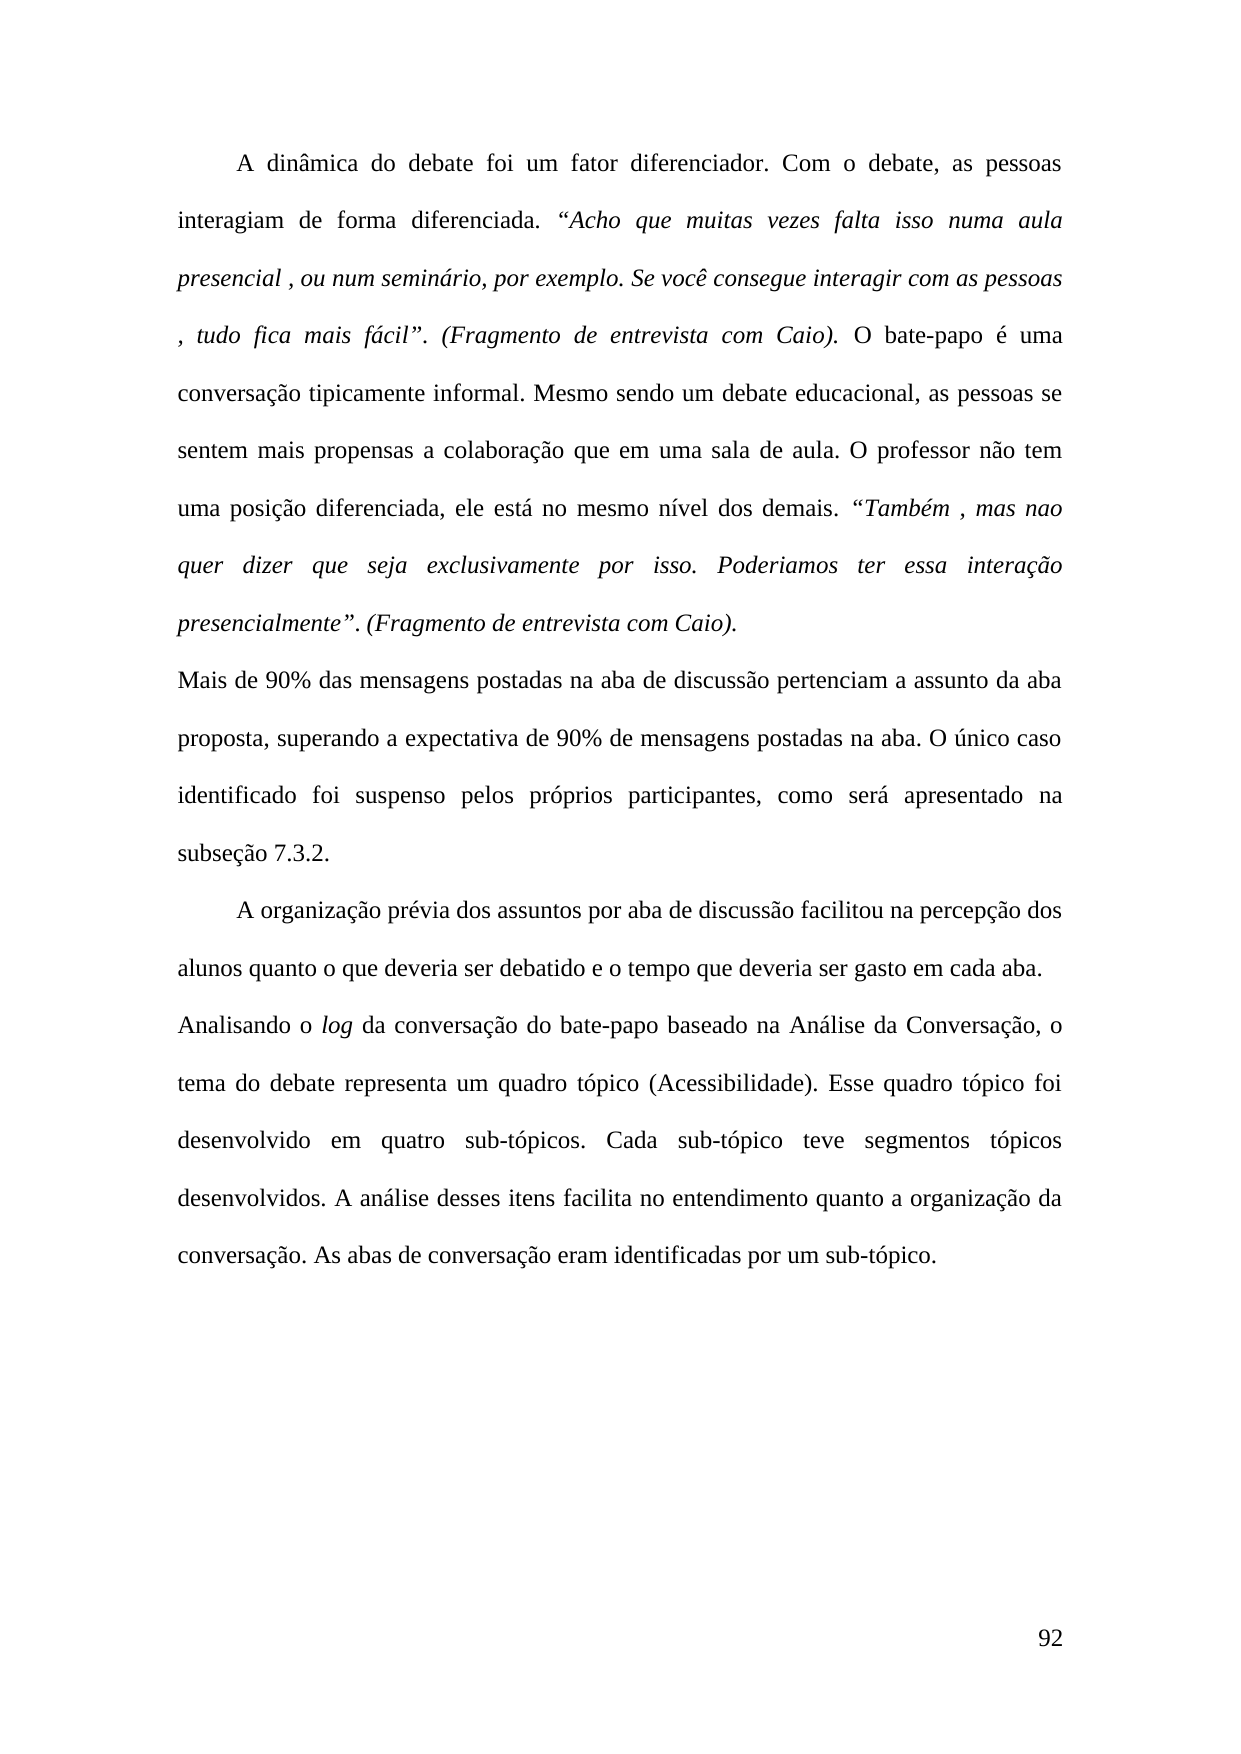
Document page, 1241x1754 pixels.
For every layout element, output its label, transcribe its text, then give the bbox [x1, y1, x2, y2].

text Analisando o log da conversação do bate-papo baseado na Análise da Conversação, o tema do debate representa um quadro tópico (Acessibilidade). Esse quadro tópico foi desenvolvido em quatro sub-tópicos. Cada sub-tópico teve segmentos tópicos desenvolvidos. A análise desses itens facilita no entendimento quanto a organização da conversação. As abas de conversação eram identificadas por um sub-tópico. [177, 1010, 1063, 1269]
text A organização prévia dos assuntos por aba de discussão facilitou na percepção dos alunos quanto o que deveria ser debatido e o tempo que deveria ser gasto em cada aba. [177, 895, 1063, 981]
text A dinâmica do debate foi um fator diferenciador. Com o debate, as pessoas interagiam de forma diferenciada. “Acho que muitas vezes falta isso numa aula presencial , ou num seminário, por exemplo. Se você consegue interagir com as pessoas , tudo fica mais fácil”. (Fragmento de entrevista com Caio). O bate-papo é uma conversação tipicamente informal. Mesmo sendo um debate educacional, as pessoas se sentem mais propensas a colaboração que em uma sala de aula. O professor não tem uma posição diferenciada, ele está no mesmo nível dos demais. “Também , mas nao quer dizer que seja exclusivamente por isso. Poderiamos ter essa interação presencialmente”. (Fragmento de entrevista com Caio). [177, 148, 1063, 636]
text Mais de 90% das mensagens postadas na aba de discussão pertenciam a assunto da aba proposta, superando a expectativa de 90% de mensagens postadas na aba. O único caso identificado foi suspenso pelos próprios participantes, como será apresentado na subseção 7.3.2. [177, 665, 1063, 866]
